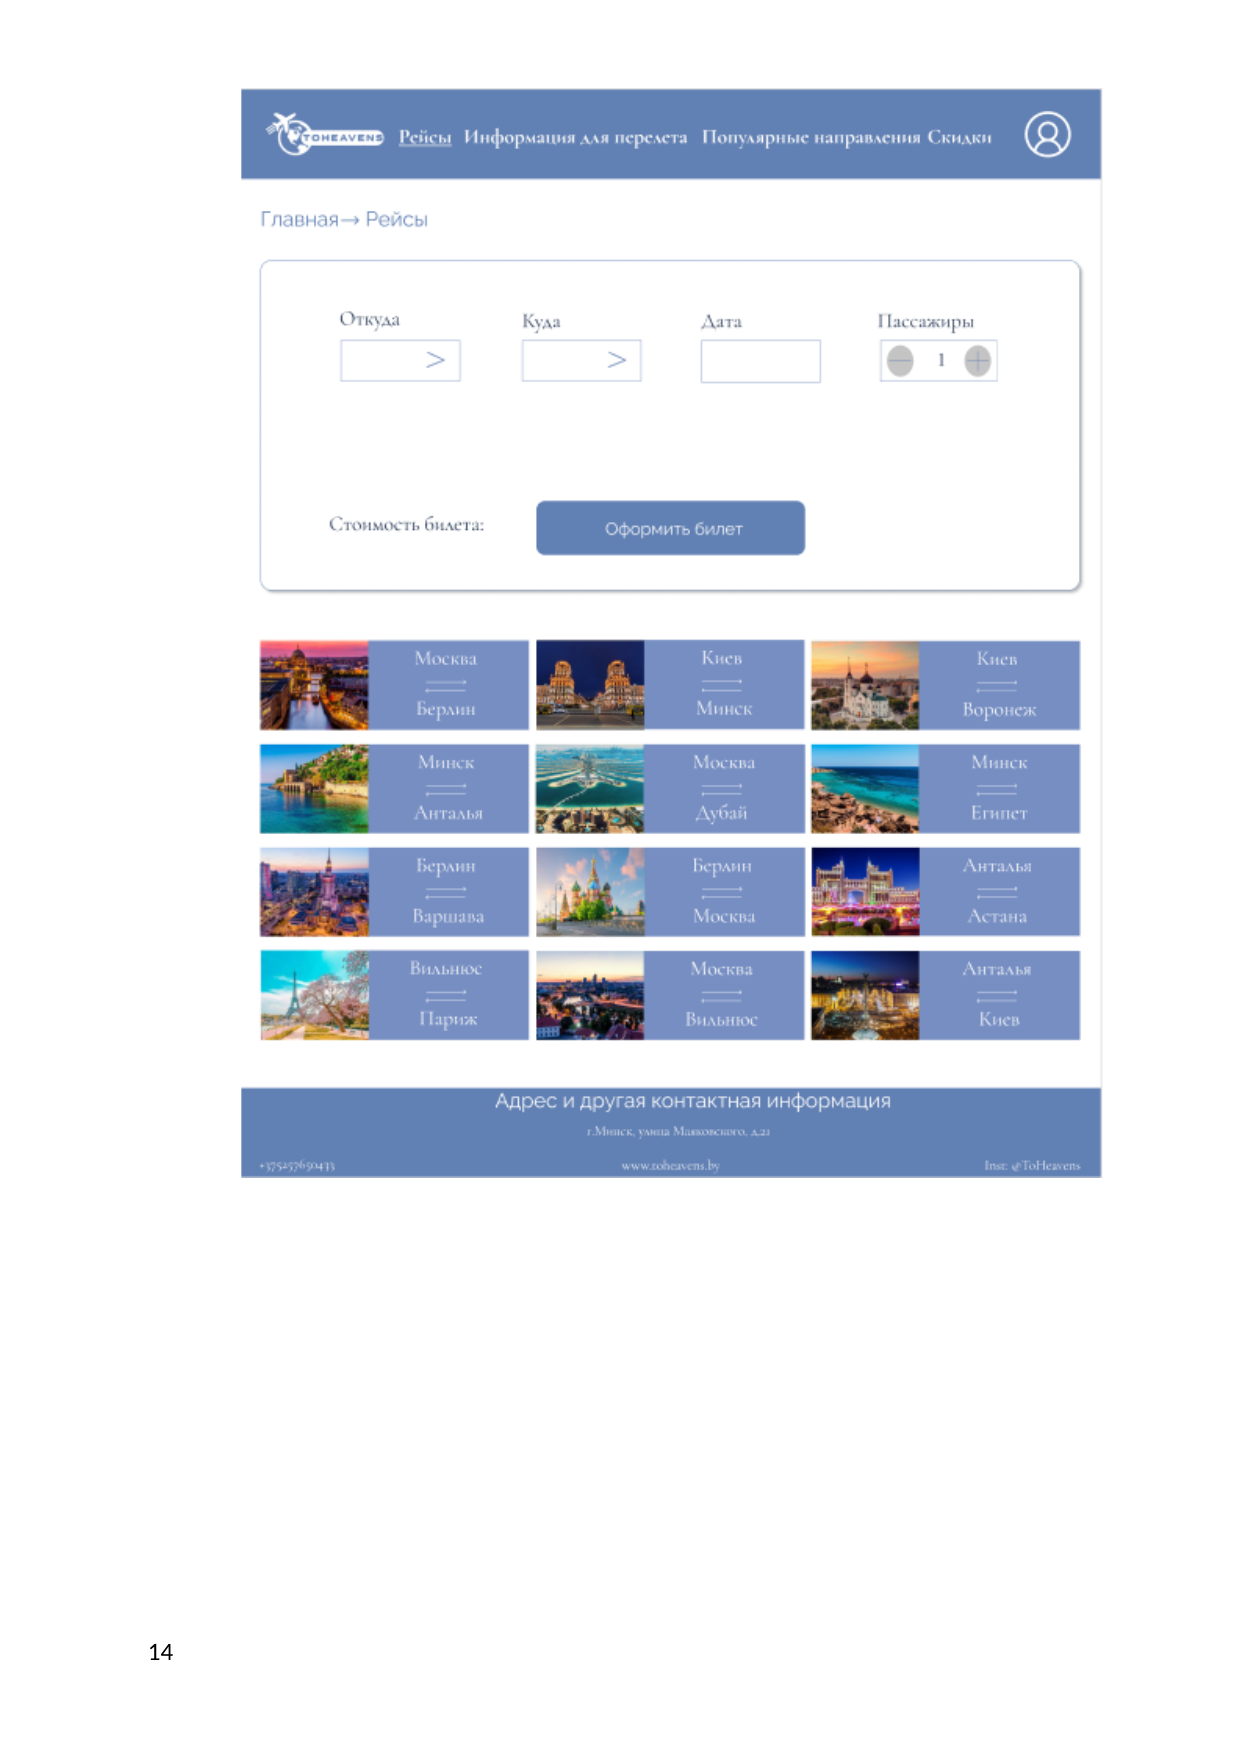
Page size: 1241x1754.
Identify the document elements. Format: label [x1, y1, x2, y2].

picture [241, 88, 1103, 1178]
